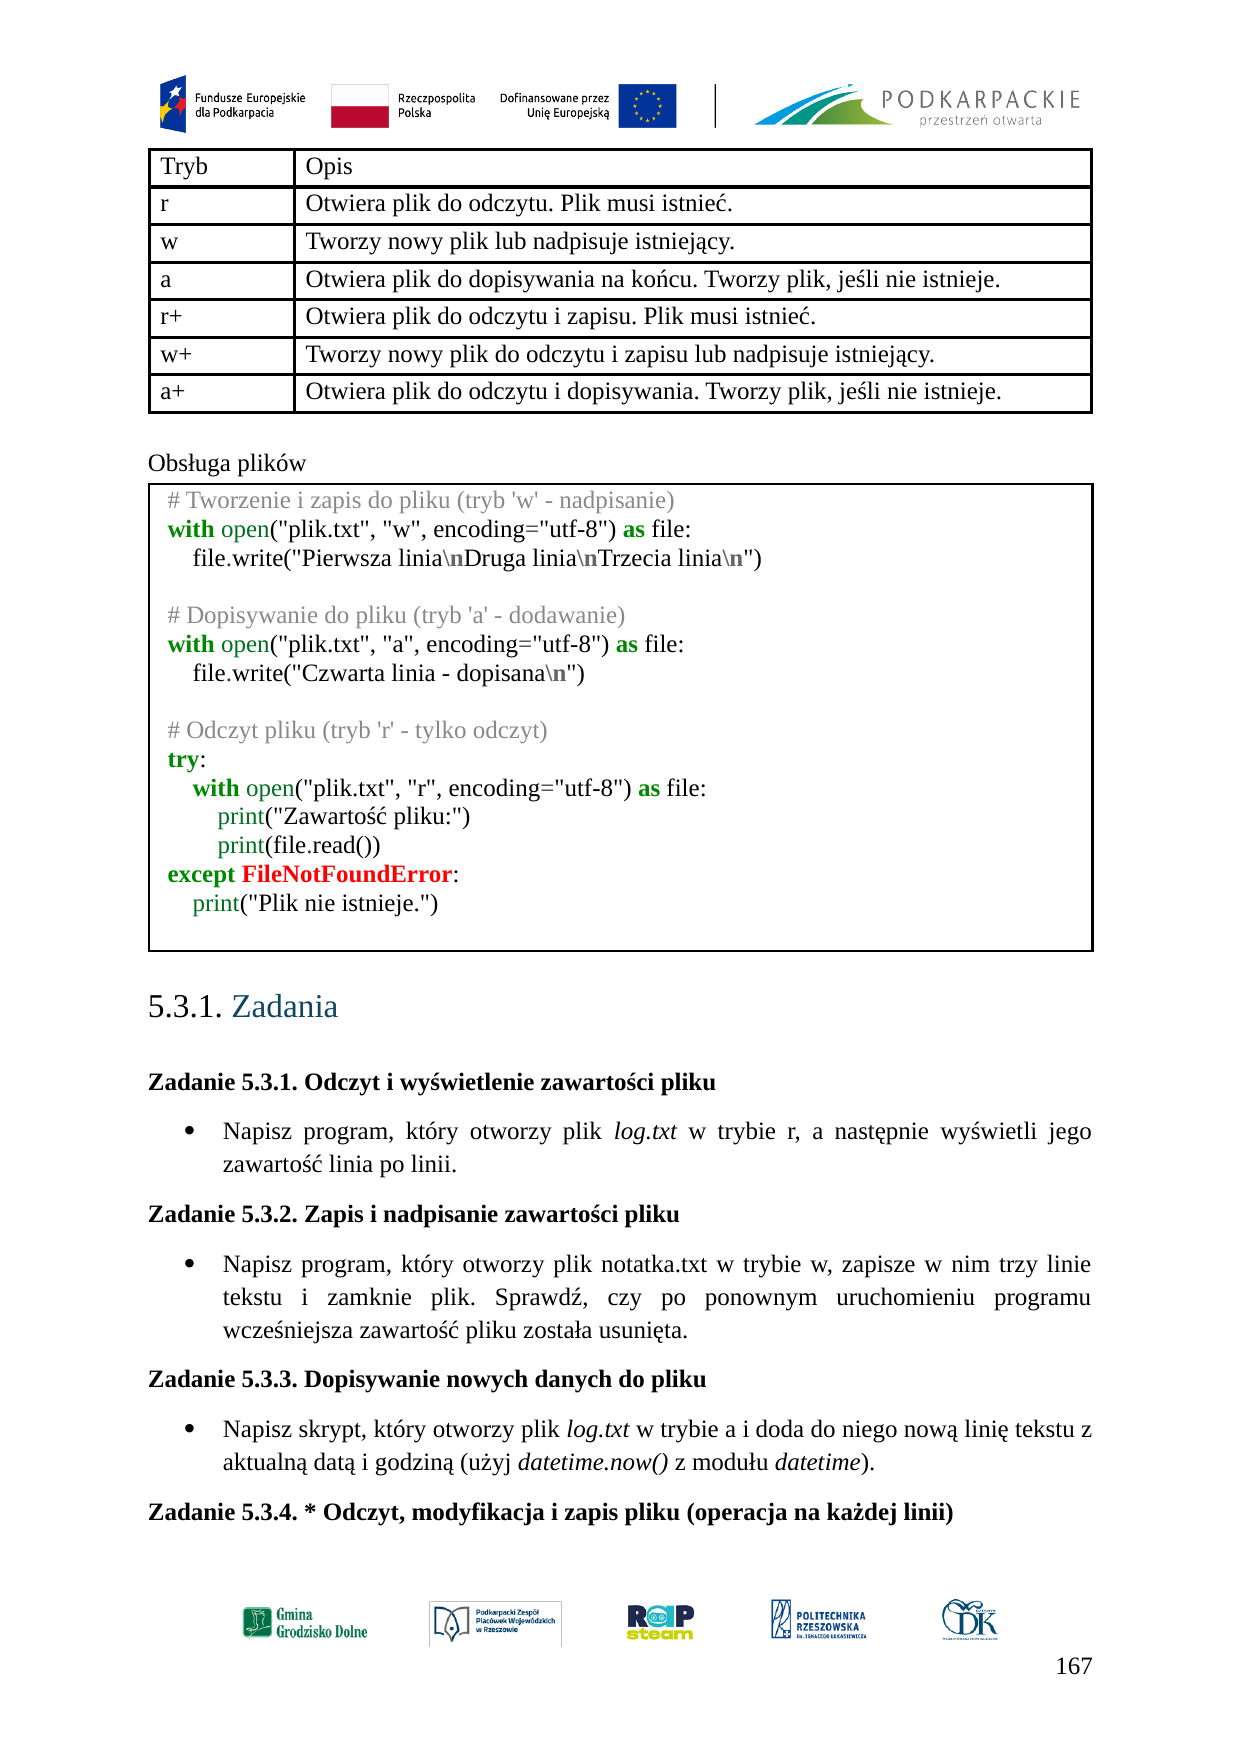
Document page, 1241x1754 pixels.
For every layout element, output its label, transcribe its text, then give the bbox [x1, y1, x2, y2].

table_cell Otwiera plik do odczytu i dopisywania. Tworzy plik, jeśli nie istnieje. [296, 376, 1090, 411]
table_cell Otwiera plik do odczytu i zapisu. Plik musi istnieć. [296, 301, 1090, 336]
table_cell Otwiera plik do odczytu. Plik musi istnieć. [296, 189, 1090, 223]
table_cell a+ [151, 376, 293, 411]
table_cell Tworzy nowy plik lub nadpisuje istniejący. [296, 226, 1090, 261]
table_cell Tworzy nowy plik do odczytu i zapisu lub nadpisuje istniejący. [296, 339, 1090, 373]
list Napisz skrypt, który otworzy plik log.txt w trybie a i doda do niego nową linię tekstu z aktualną datą i godziną (użyj datetime.now() z modułu datetime). [185, 1414, 1092, 1476]
text Zadanie 5.3.3. Dopisywanie nowych danych do pliku [148, 1364, 1092, 1393]
table_cell Otwiera plik do dopisywania na końcu. Tworzy plik, jeśli nie istnieje. [296, 264, 1090, 298]
text Obsługa plików [148, 448, 1092, 477]
table_cell r+ [151, 301, 293, 336]
text Zadanie 5.3.2. Zapis i nadpisanie zawartości pliku [148, 1199, 1092, 1228]
table_header Opis [296, 151, 1090, 185]
text Zadanie 5.3.1. Odczyt i wyświetlenie zawartości pliku [148, 1067, 1092, 1095]
table_header [150, 485, 1091, 950]
text Zadanie 5.3.4. * Odczyt, modyfikacja i zapis pliku (operacja na każdej linii) [148, 1497, 1092, 1526]
picture [147, 60, 1093, 148]
table_header Tryb [151, 151, 293, 185]
list Napisz program, który otworzy plik notatka.txt w trybie w, zapisze w nim trzy linie tekstu i zamknie plik. Sprawdź, czy po ponownym uruchomieniu programu wcześniejsza zawartość pliku została usunięta. [185, 1249, 1092, 1343]
subtitle Zadania [148, 986, 1092, 1024]
list Napisz program, który otworzy plik log.txt w trybie r, a następnie wyświetli jego zawartość linia po linii. [185, 1116, 1092, 1178]
table_cell r [151, 189, 293, 223]
table_cell w+ [151, 339, 293, 373]
table_cell w [151, 226, 293, 261]
table_cell a [151, 264, 293, 298]
picture [242, 1585, 998, 1652]
